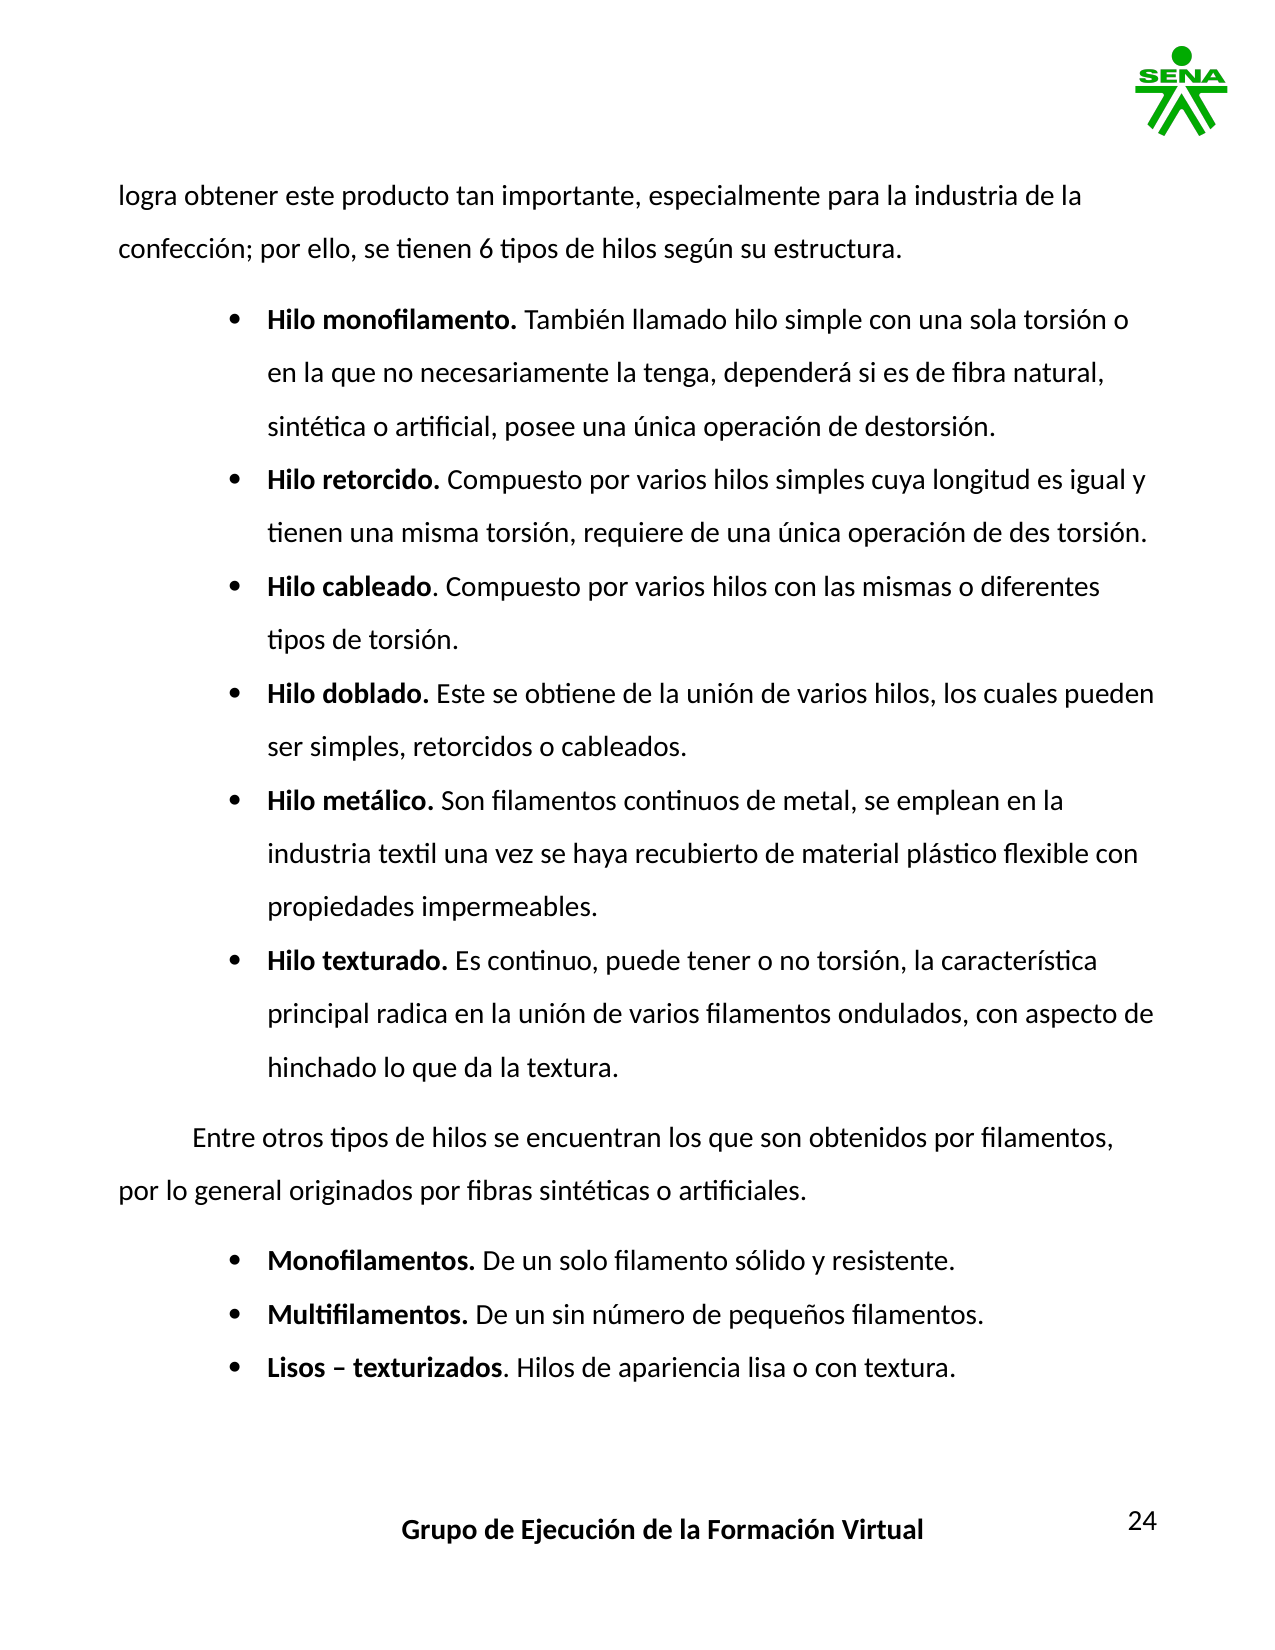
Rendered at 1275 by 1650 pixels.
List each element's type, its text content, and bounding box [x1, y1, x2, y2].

list Hilo doblado. Este se obtiene de la unión de varios hilos, los cuales pueden ser simples, retorcidos o cableados. [229, 675, 1157, 764]
list Multifilamentos. De un sin número de pequeños filamentos. [229, 1296, 1157, 1332]
picture [1135, 46, 1228, 136]
text Entre otros tipos de hilos se encuentran los que son obtenidos por filamentos, por lo general originados por fibras sintéticas o artificiales. [118, 1119, 1157, 1208]
list Hilo monofilamento. También llamado hilo simple con una sola torsión o en la que no necesariamente la tenga, dependerá si es de fibra natural, sintética o artificial, posee una única operación de destorsión. [229, 301, 1157, 443]
list Hilo metálico. Son filamentos continuos de metal, se emplean en la industria textil una vez se haya recubierto de material plástico flexible con propiedades impermeables. [229, 782, 1157, 924]
list Monofilamentos. De un solo filamento sólido y resistente. [229, 1242, 1157, 1278]
list Hilo retorcido. Compuesto por varios hilos simples cuya longitud es igual y tienen una misma torsión, requiere de una única operación de des torsión. [229, 461, 1157, 550]
list Lisos – texturizados. Hilos de apariencia lisa o con textura. [229, 1349, 1157, 1385]
list Hilo cableado. Compuesto por varios hilos con las mismas o diferentes tipos de torsión. [229, 568, 1157, 657]
list Hilo texturado. Es continuo, puede tener o no torsión, la característica principal radica en la unión de varios filamentos ondulados, con aspecto de hinchado lo que da la textura. [229, 942, 1157, 1084]
